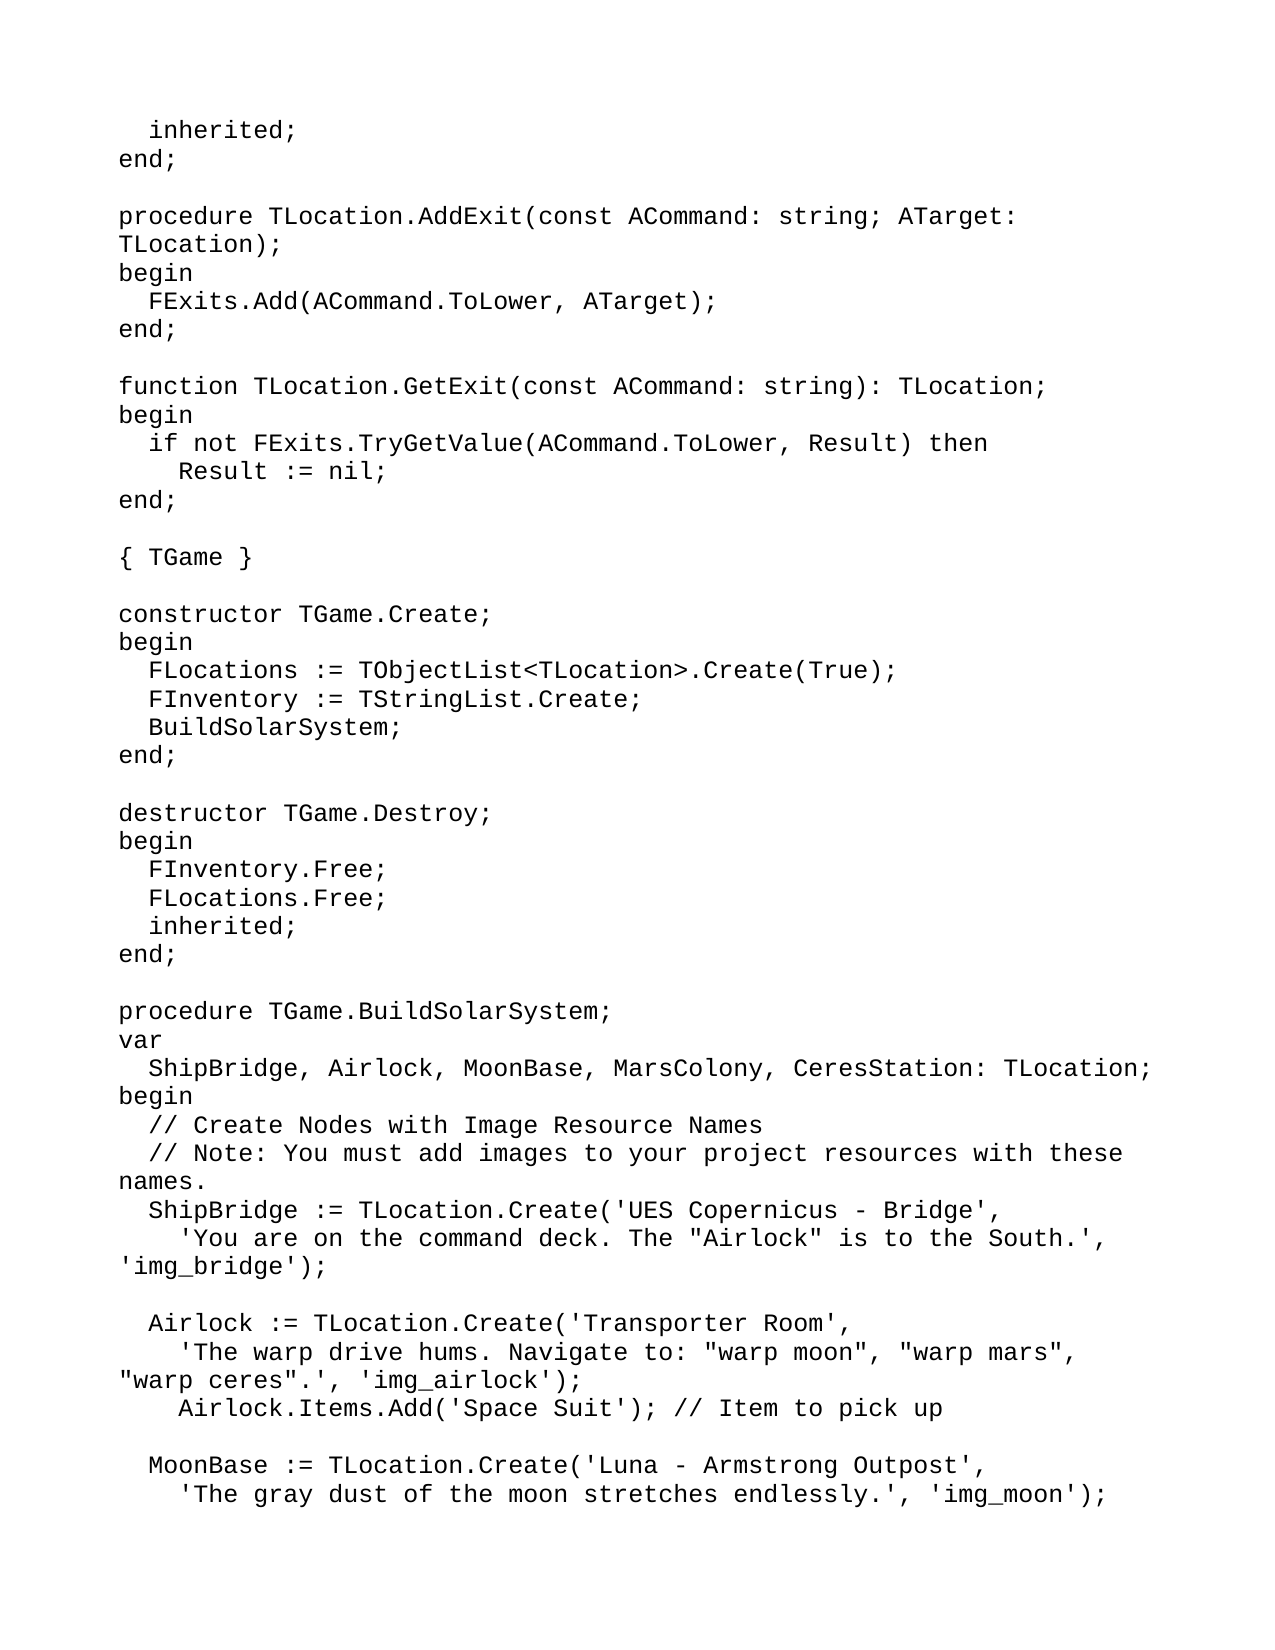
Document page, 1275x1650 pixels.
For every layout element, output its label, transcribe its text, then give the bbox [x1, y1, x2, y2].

text FInventory.Free; [118, 857, 1157, 885]
text 'The warp drive hums. Navigate to: "warp moon", "warp mars", "warp ceres".', 'img_airlock'); [118, 1339, 1157, 1396]
text inherited; [118, 118, 1157, 146]
text FExits.Add(ACommand.ToLower, ATarget); [118, 288, 1157, 317]
text begin [118, 828, 1157, 857]
text function TLocation.GetExit(const ACommand: string): TLocation; [118, 374, 1157, 402]
text var [118, 1027, 1157, 1056]
text MoonBase := TLocation.Create('Luna - Armstrong Outpost', [118, 1453, 1157, 1481]
text { TGame } [118, 544, 1157, 573]
text end; [118, 487, 1157, 516]
text begin [118, 260, 1157, 288]
text end; [118, 317, 1157, 345]
text end; [118, 743, 1157, 771]
text Result := nil; [118, 459, 1157, 487]
text begin [118, 1084, 1157, 1112]
text FLocations := TObjectList<TLocation>.Create(True); [118, 658, 1157, 686]
text Airlock := TLocation.Create('Transporter Room', [118, 1311, 1157, 1339]
text // Note: You must add images to your project resources with these names. [118, 1141, 1157, 1197]
text FInventory := TStringList.Create; [118, 686, 1157, 715]
text if not FExits.TryGetValue(ACommand.ToLower, Result) then [118, 431, 1157, 459]
text inherited; [118, 913, 1157, 942]
text procedure TGame.BuildSolarSystem; [118, 999, 1157, 1027]
text 'The gray dust of the moon stretches endlessly.', 'img_moon'); [118, 1481, 1157, 1510]
text ShipBridge := TLocation.Create('UES Copernicus - Bridge', [118, 1197, 1157, 1226]
text begin [118, 402, 1157, 431]
text begin [118, 630, 1157, 658]
text end; [118, 942, 1157, 970]
text // Create Nodes with Image Resource Names [118, 1112, 1157, 1141]
text 'You are on the command deck. The "Airlock" is to the South.', 'img_bridge'); [118, 1226, 1157, 1282]
text BuildSolarSystem; [118, 715, 1157, 743]
text Airlock.Items.Add('Space Suit'); // Item to pick up [118, 1396, 1157, 1424]
text destructor TGame.Destroy; [118, 800, 1157, 828]
text end; [118, 146, 1157, 175]
text procedure TLocation.AddExit(const ACommand: string; ATarget: TLocation); [118, 203, 1157, 260]
text constructor TGame.Create; [118, 601, 1157, 630]
text FLocations.Free; [118, 885, 1157, 913]
text ShipBridge, Airlock, MoonBase, MarsColony, CeresStation: TLocation; [118, 1056, 1157, 1084]
